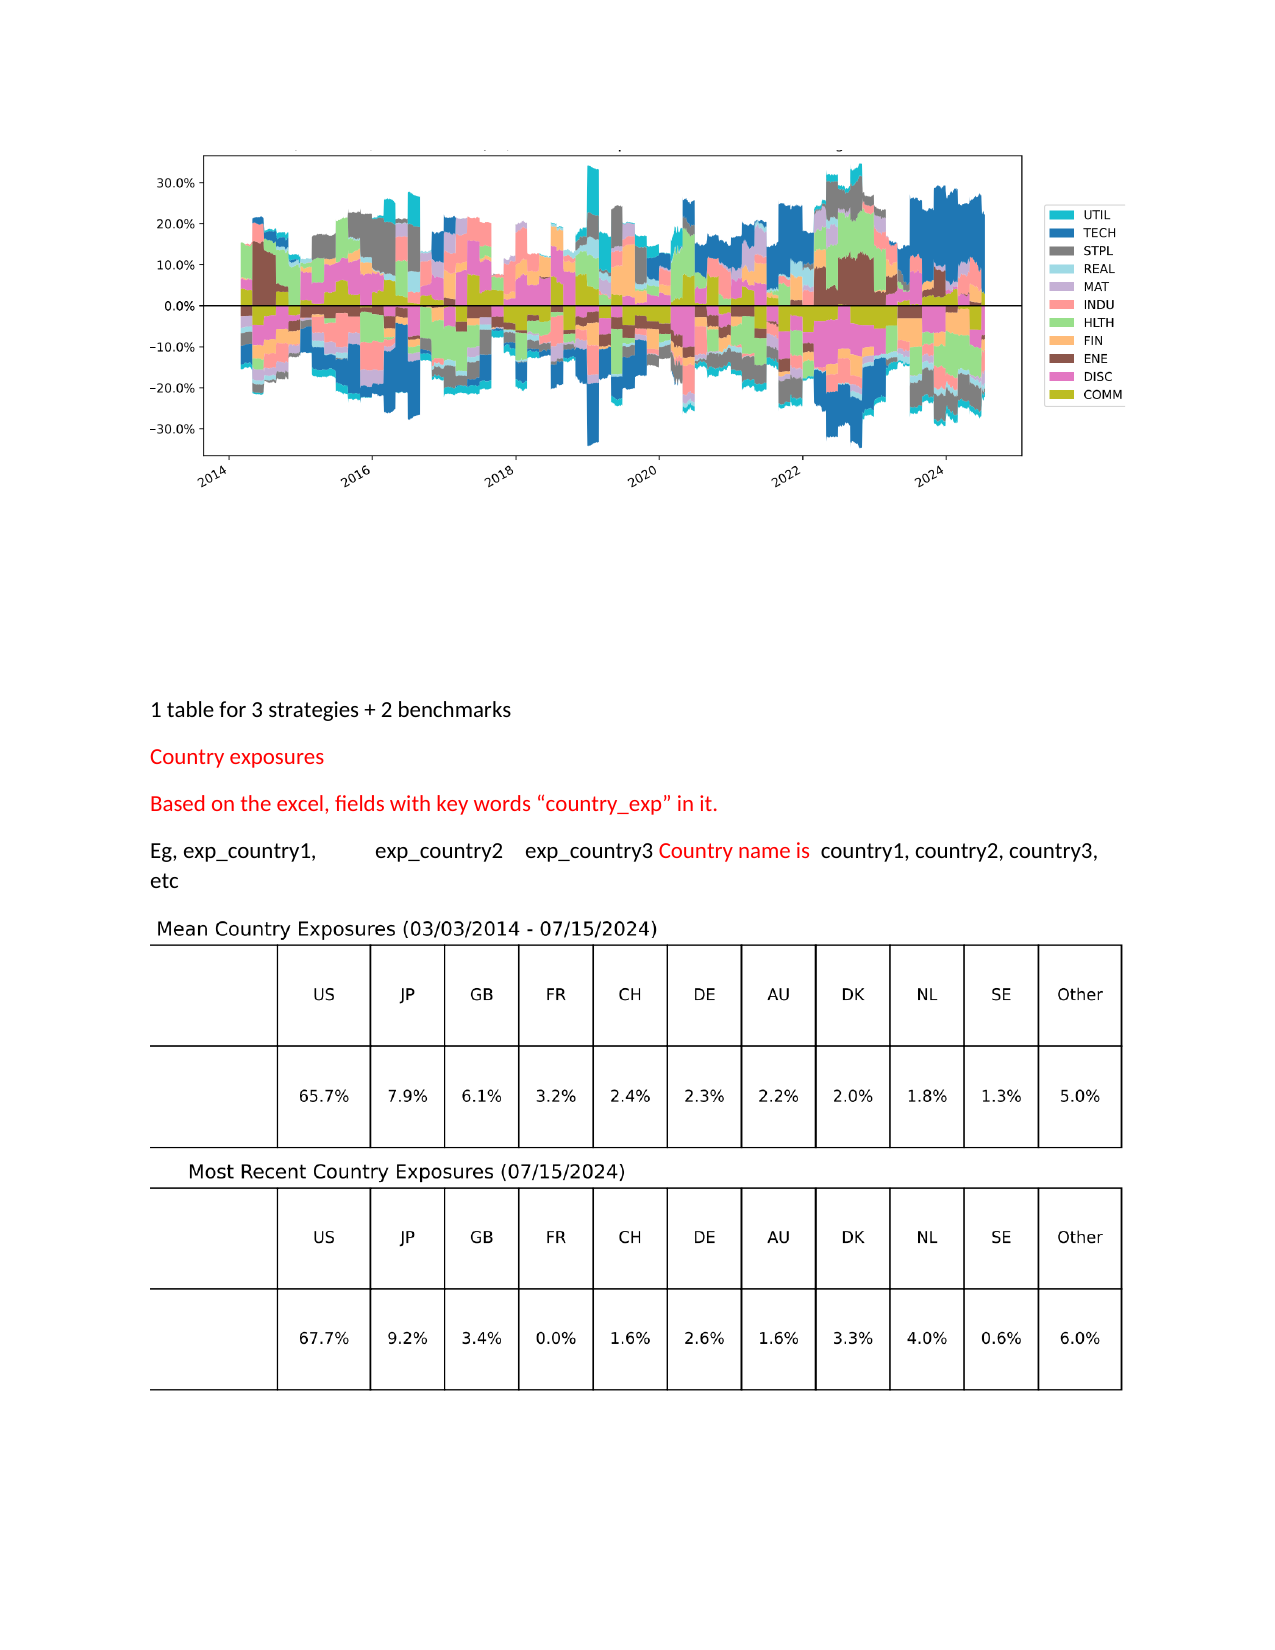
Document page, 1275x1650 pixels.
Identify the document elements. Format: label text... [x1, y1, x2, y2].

text Based on the excel, fields with key words “country_exp” in it. [150, 789, 1125, 817]
text Eg, exp_country1, exp_country2 exp_country3 Country name is country1, country2, country3, etc [150, 836, 1125, 894]
text Country exposures [150, 742, 1125, 770]
picture [150, 912, 1125, 1392]
picture [150, 150, 1125, 489]
text 1 table for 3 strategies + 2 benchmarks [150, 695, 1125, 723]
